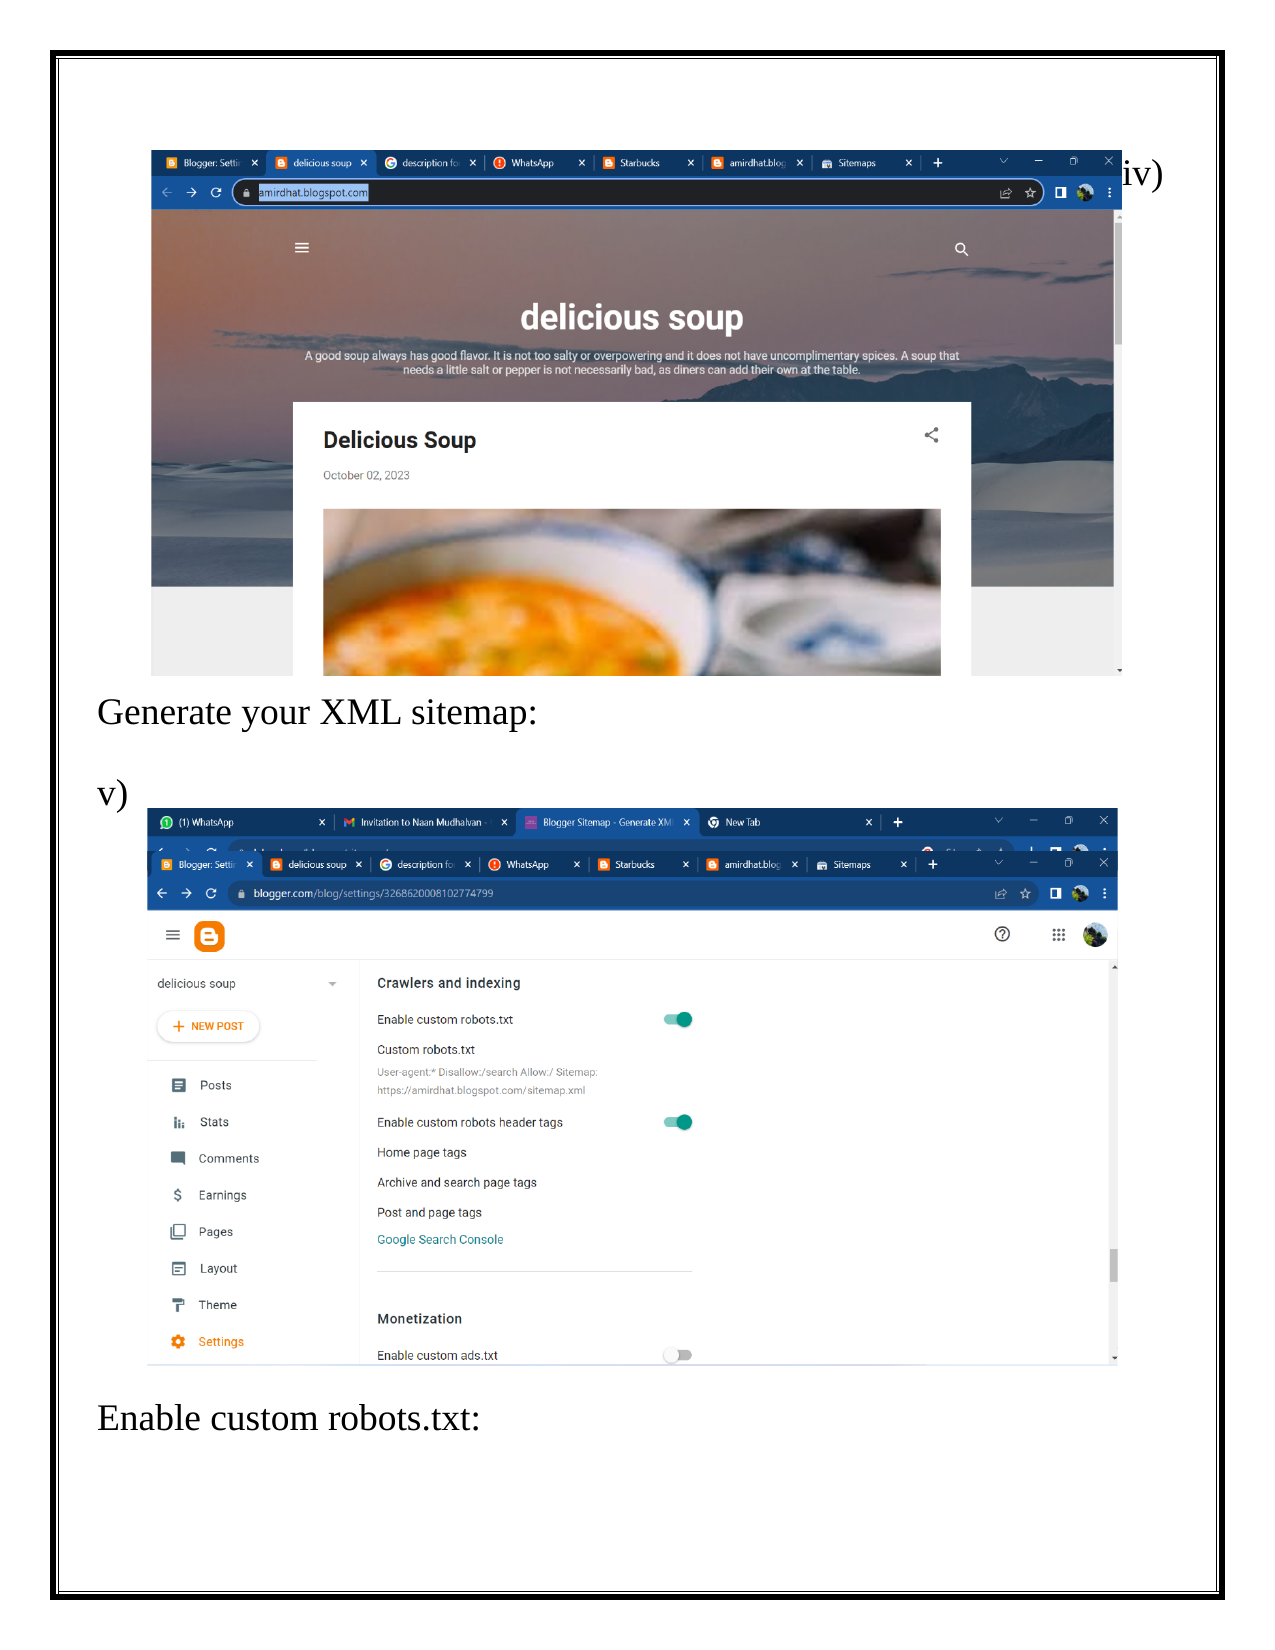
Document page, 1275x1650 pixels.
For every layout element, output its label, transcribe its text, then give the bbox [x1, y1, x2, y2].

picture [145, 808, 1118, 1364]
picture [150, 150, 1122, 674]
